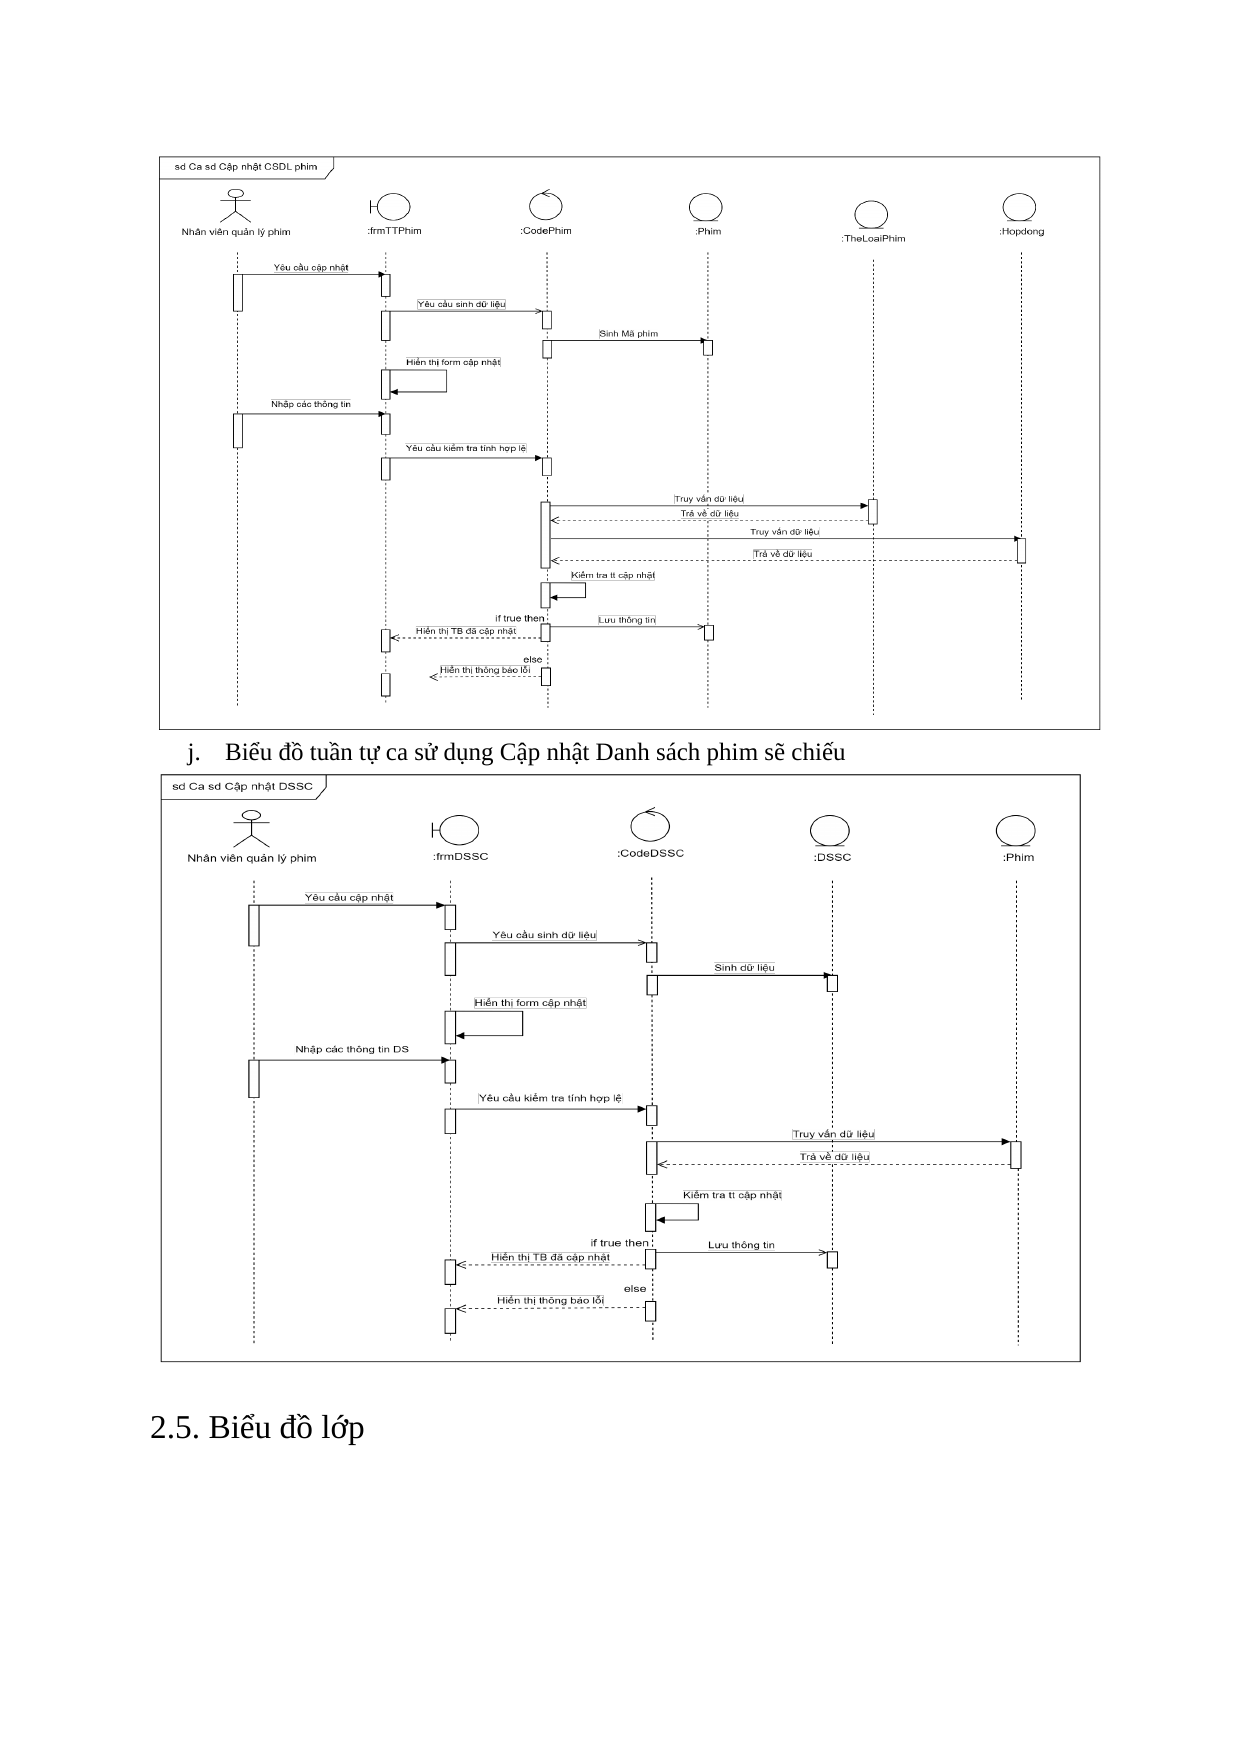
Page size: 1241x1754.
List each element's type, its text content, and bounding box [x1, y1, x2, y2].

picture [150, 766, 1091, 1371]
subtitle 2.5. Biểu đồ lớp [150, 1408, 1090, 1446]
picture [150, 150, 1111, 738]
list Biểu đồ tuần tự ca sử dụng Cập nhật Danh sách phim sẽ chiếu [187, 738, 1090, 766]
